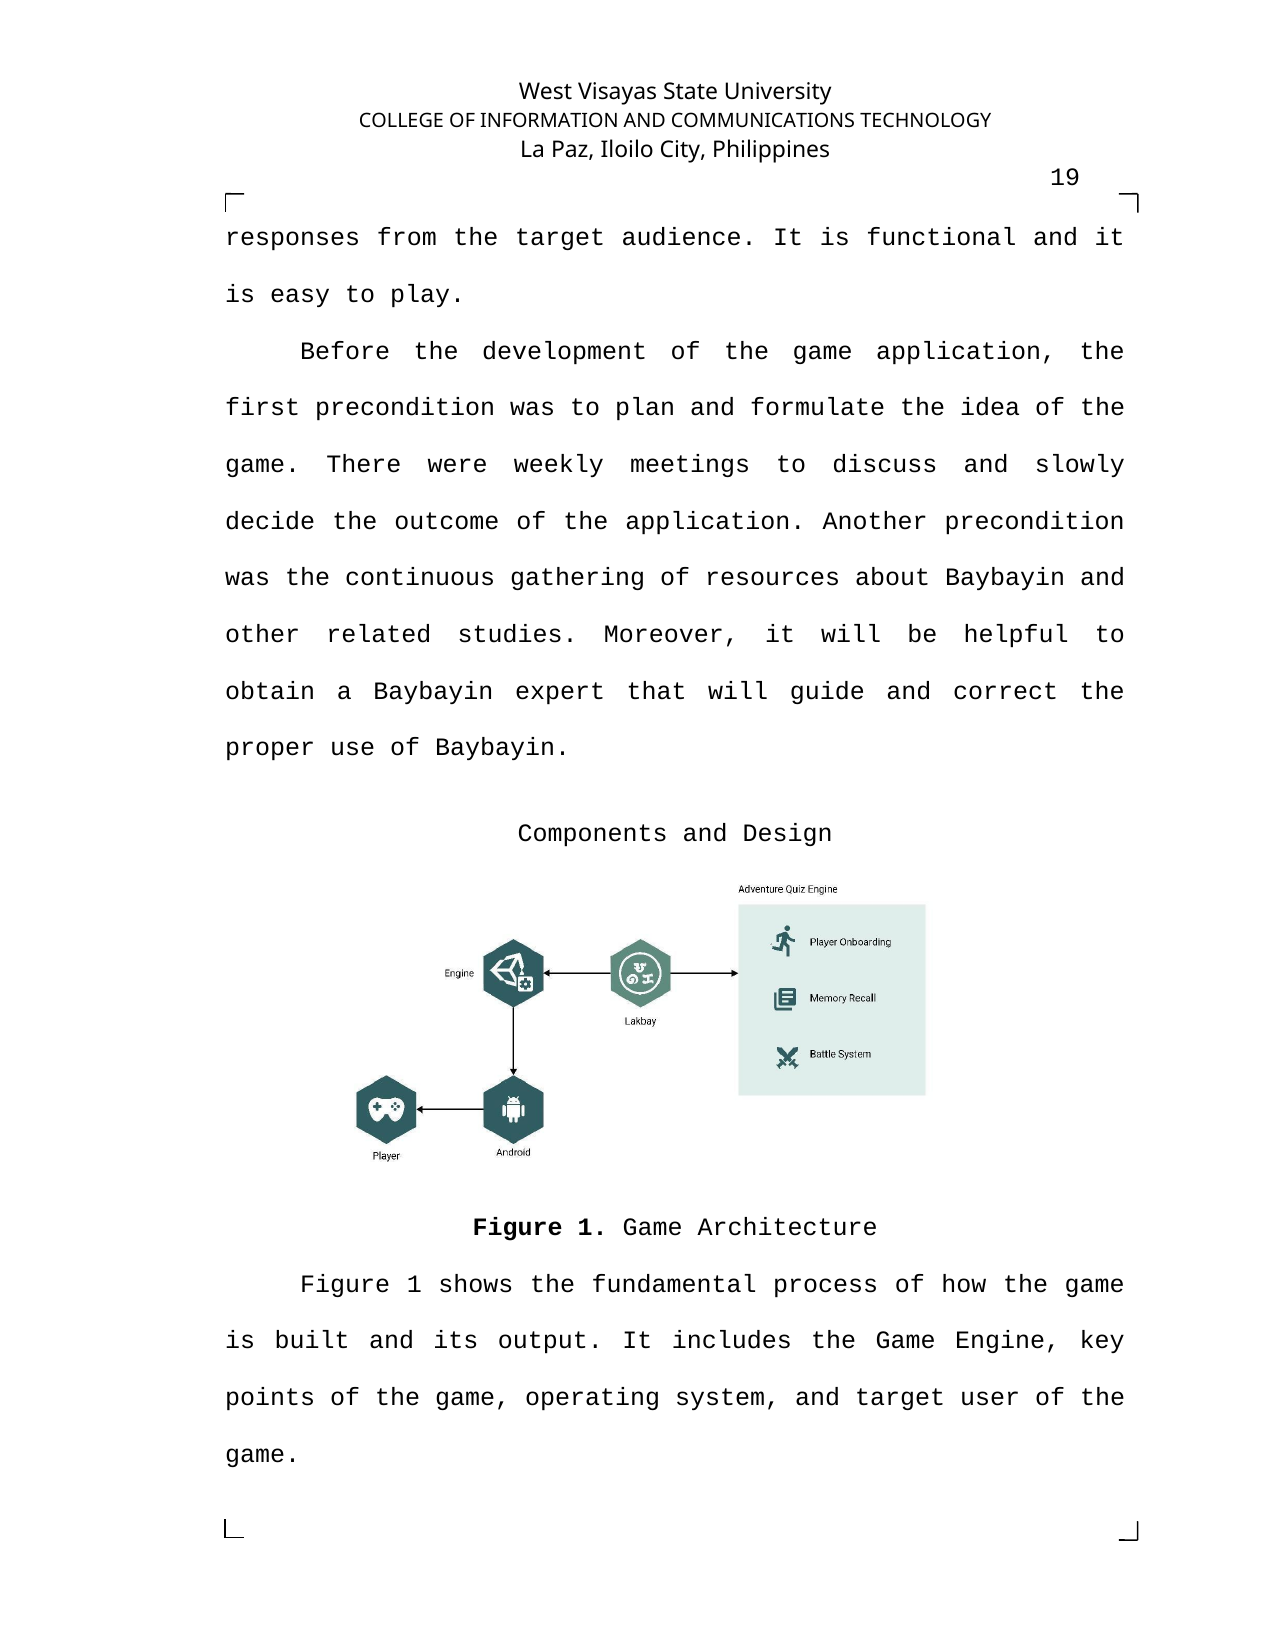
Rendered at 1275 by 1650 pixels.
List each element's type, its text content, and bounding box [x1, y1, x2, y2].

picture [337, 877, 949, 1186]
text Figure 1. Game Architecture [225, 1214, 1125, 1243]
text Before the development of the game application, the first precondition was to plan and formulate the idea of the game. There were weekly meetings to discuss and slowly decide the outcome of the application. Another precondition was the continuous gathering of resources about Baybayin and other related studies. Moreover, it will be helpful to obtain a Baybayin expert that will guide and correct the proper use of Baybayin. [225, 338, 1125, 763]
text Components and Design [225, 820, 1125, 849]
text Figure 1 shows the fundamental process of how the game is built and its output. It includes the Game Engine, key points of the game, operating system, and target user of the game. [225, 1271, 1125, 1469]
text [225, 225, 1125, 310]
